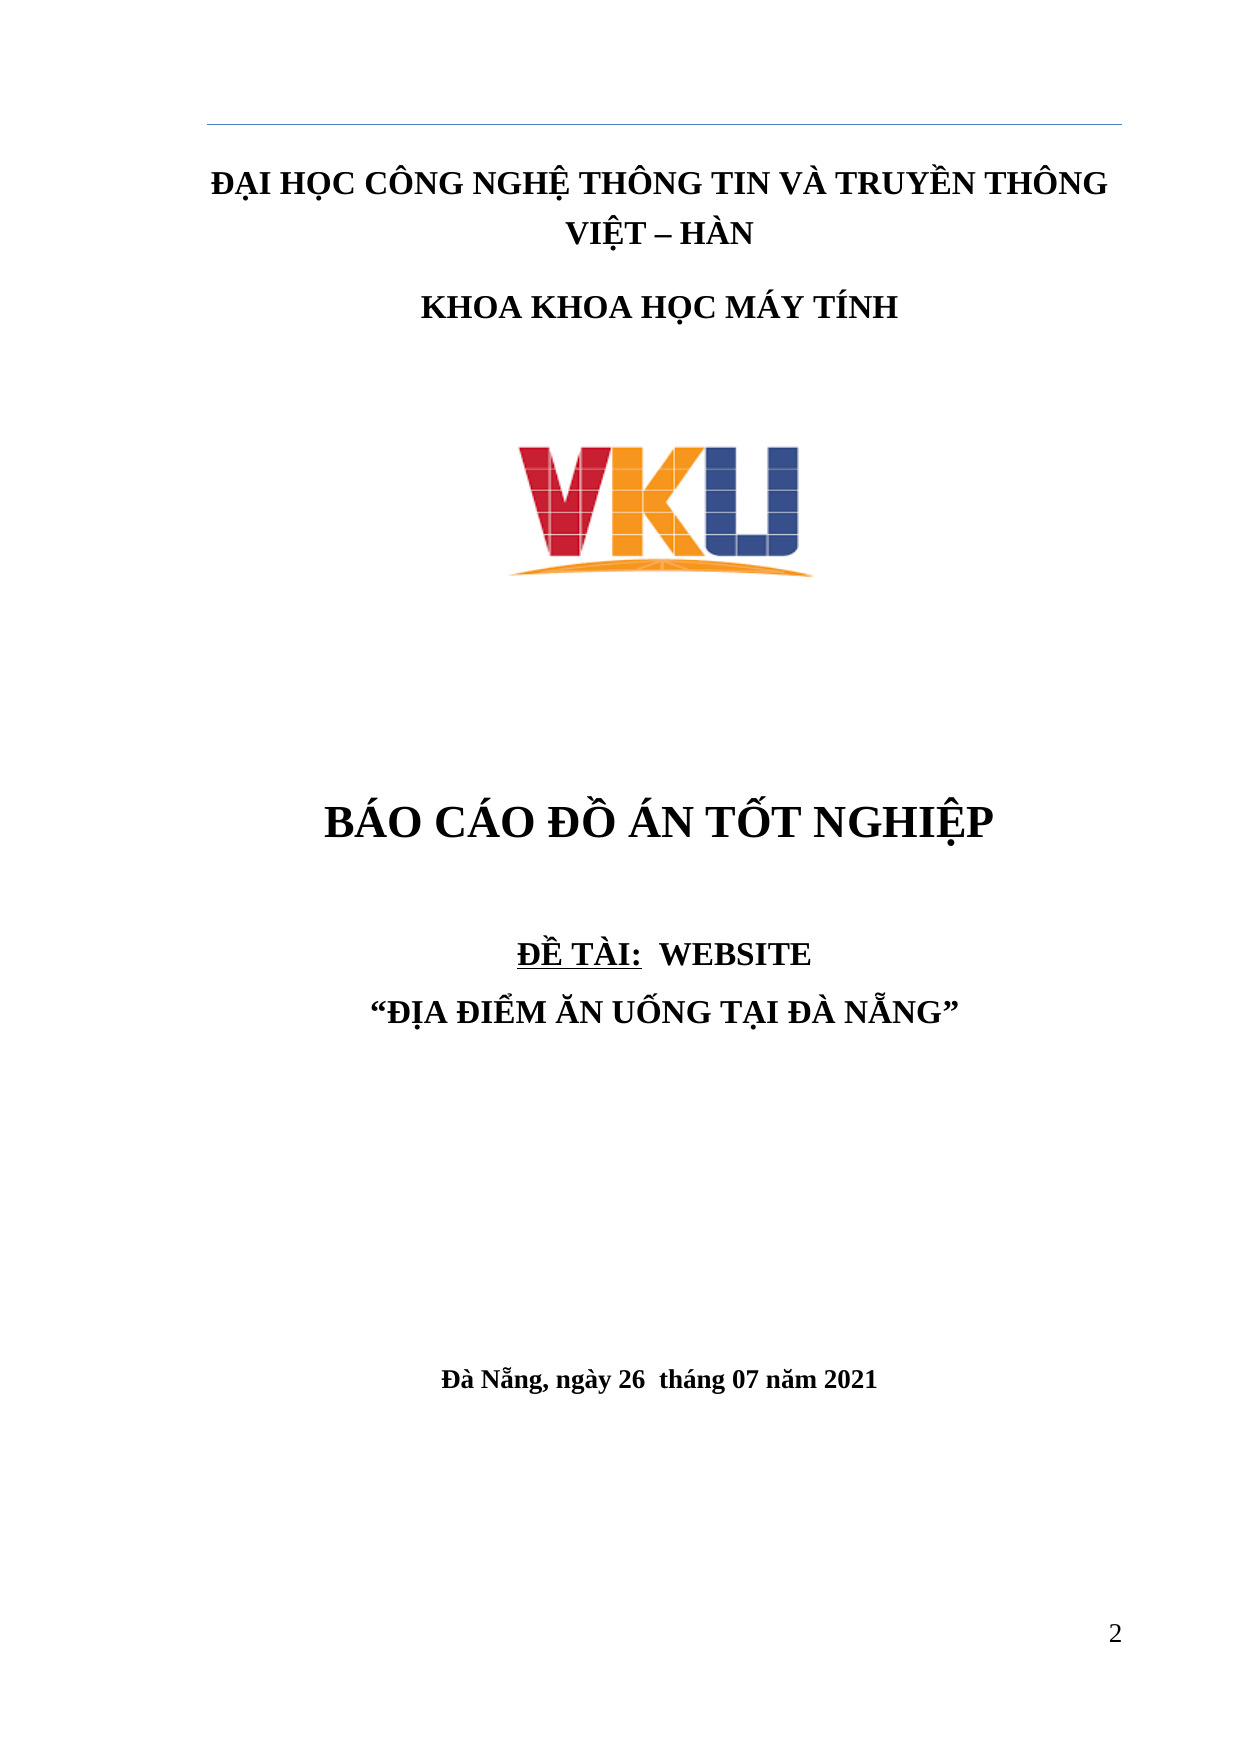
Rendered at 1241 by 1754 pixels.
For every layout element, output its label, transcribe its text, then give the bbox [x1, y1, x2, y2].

text BÁO CÁO ĐỒ ÁN TỐT NGHIỆP [207, 794, 1112, 847]
picture [484, 362, 835, 654]
text Đà Nẵng, ngày 26 tháng 07 năm 2021 [207, 1363, 1112, 1394]
text ĐỀ TÀI: WEBSITE [207, 934, 1122, 973]
text “ĐỊA ĐIỂM ĂN UỐNG TẠI ĐÀ NẴNG” [207, 992, 1122, 1030]
text KHOA KHOA HỌC MÁY TÍNH [207, 288, 1112, 326]
text ĐẠI HỌC CÔNG NGHỆ THÔNG TIN VÀ TRUYỀN THÔNG VIỆT – HÀN [207, 163, 1112, 251]
